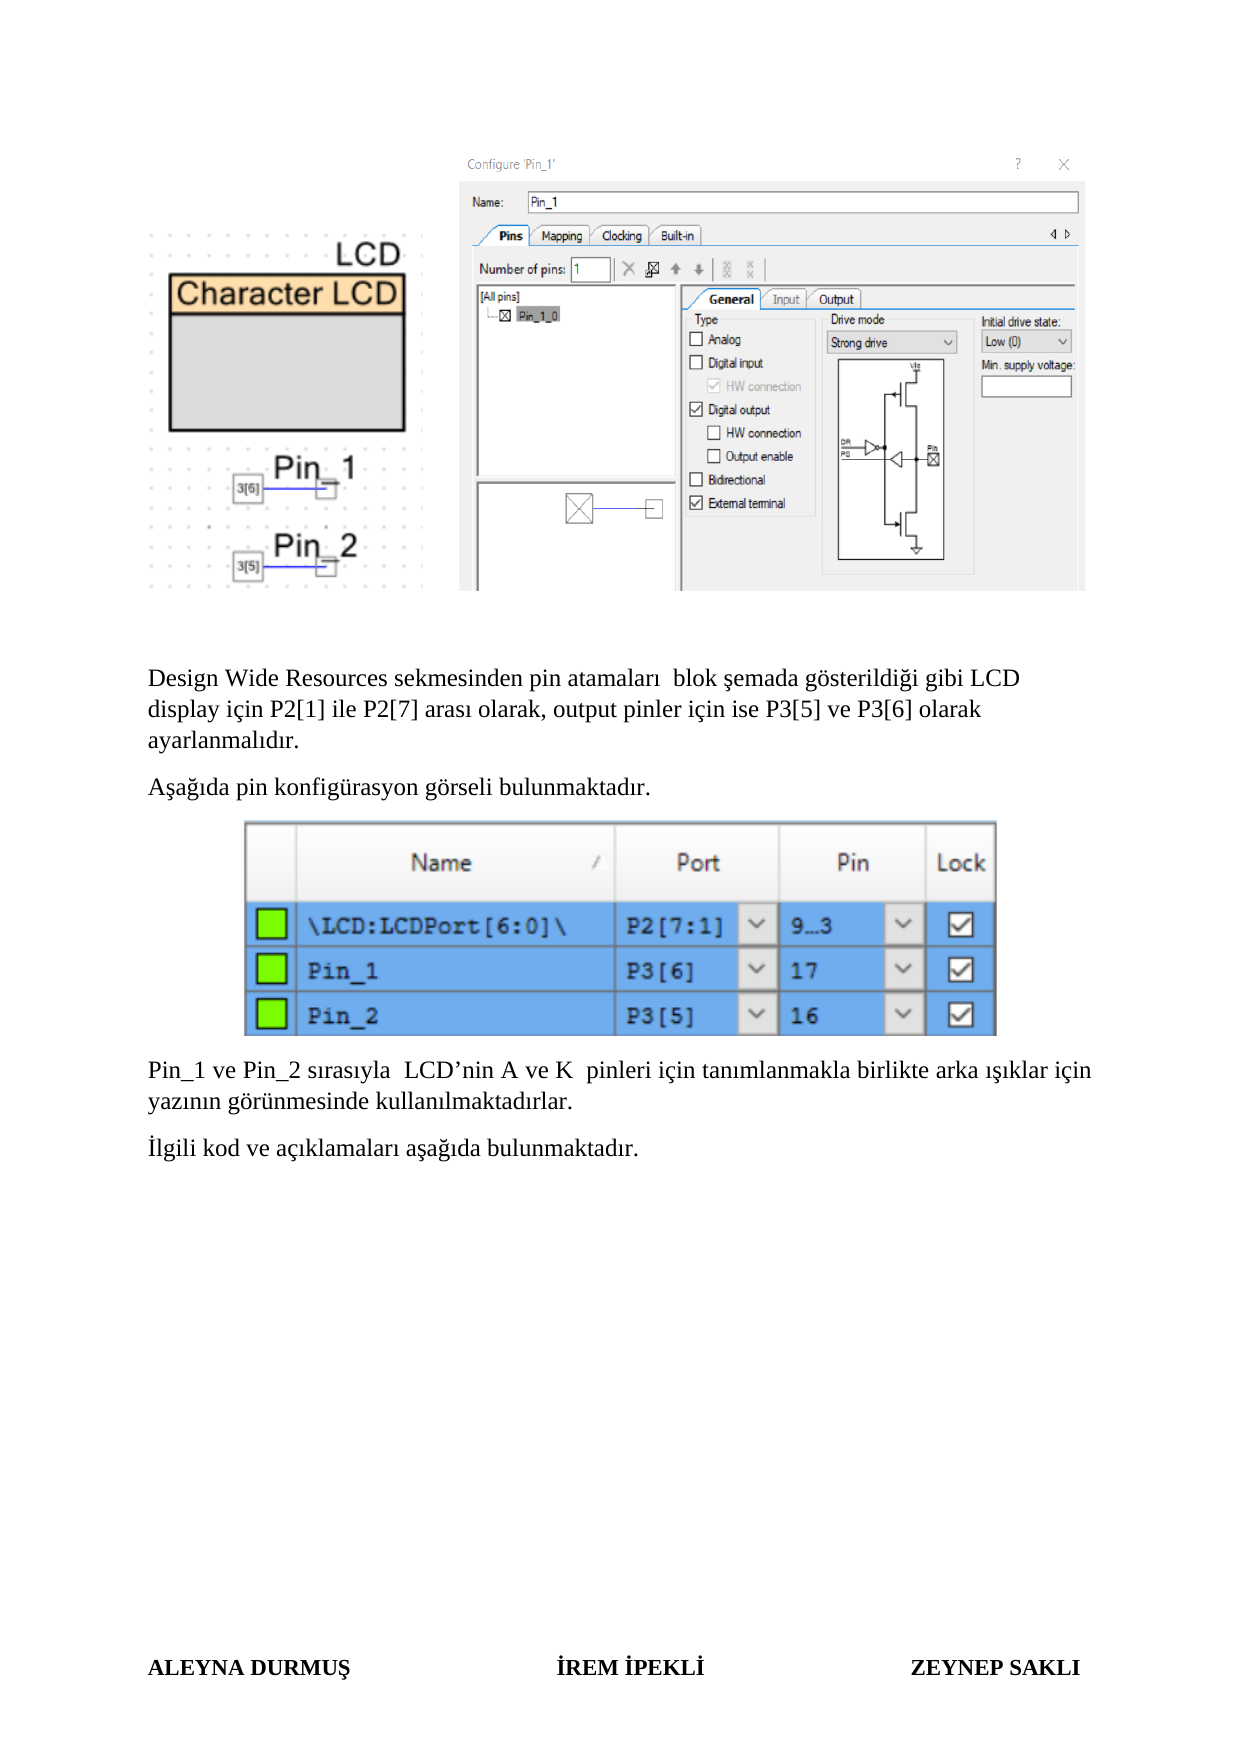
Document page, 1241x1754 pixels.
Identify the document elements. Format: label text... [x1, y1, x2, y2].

picture [243, 820, 997, 1036]
text İlgili kod ve açıklamaları aşağıda bulunmaktadır. [148, 1133, 1093, 1162]
text Design Wide Resources sekmesinden pin atamaları blok şemada gösterildiği gibi LCD display için P2[1] ile P2[7] arası olarak, output pinler için ise P3[5] ve P3[6] olarak ayarlanmalıdır. [148, 663, 1093, 753]
picture [459, 147, 1086, 591]
picture [147, 234, 423, 591]
text Pin_1 ve Pin_2 sırasıyla LCD’nin A ve K pinleri için tanımlanmakla birlikte arka ışıklar için yazının görünmesinde kullanılmaktadırlar. [148, 1055, 1093, 1114]
text Aşağıda pin konfigürasyon görseli bulunmaktadır. [148, 772, 1093, 801]
